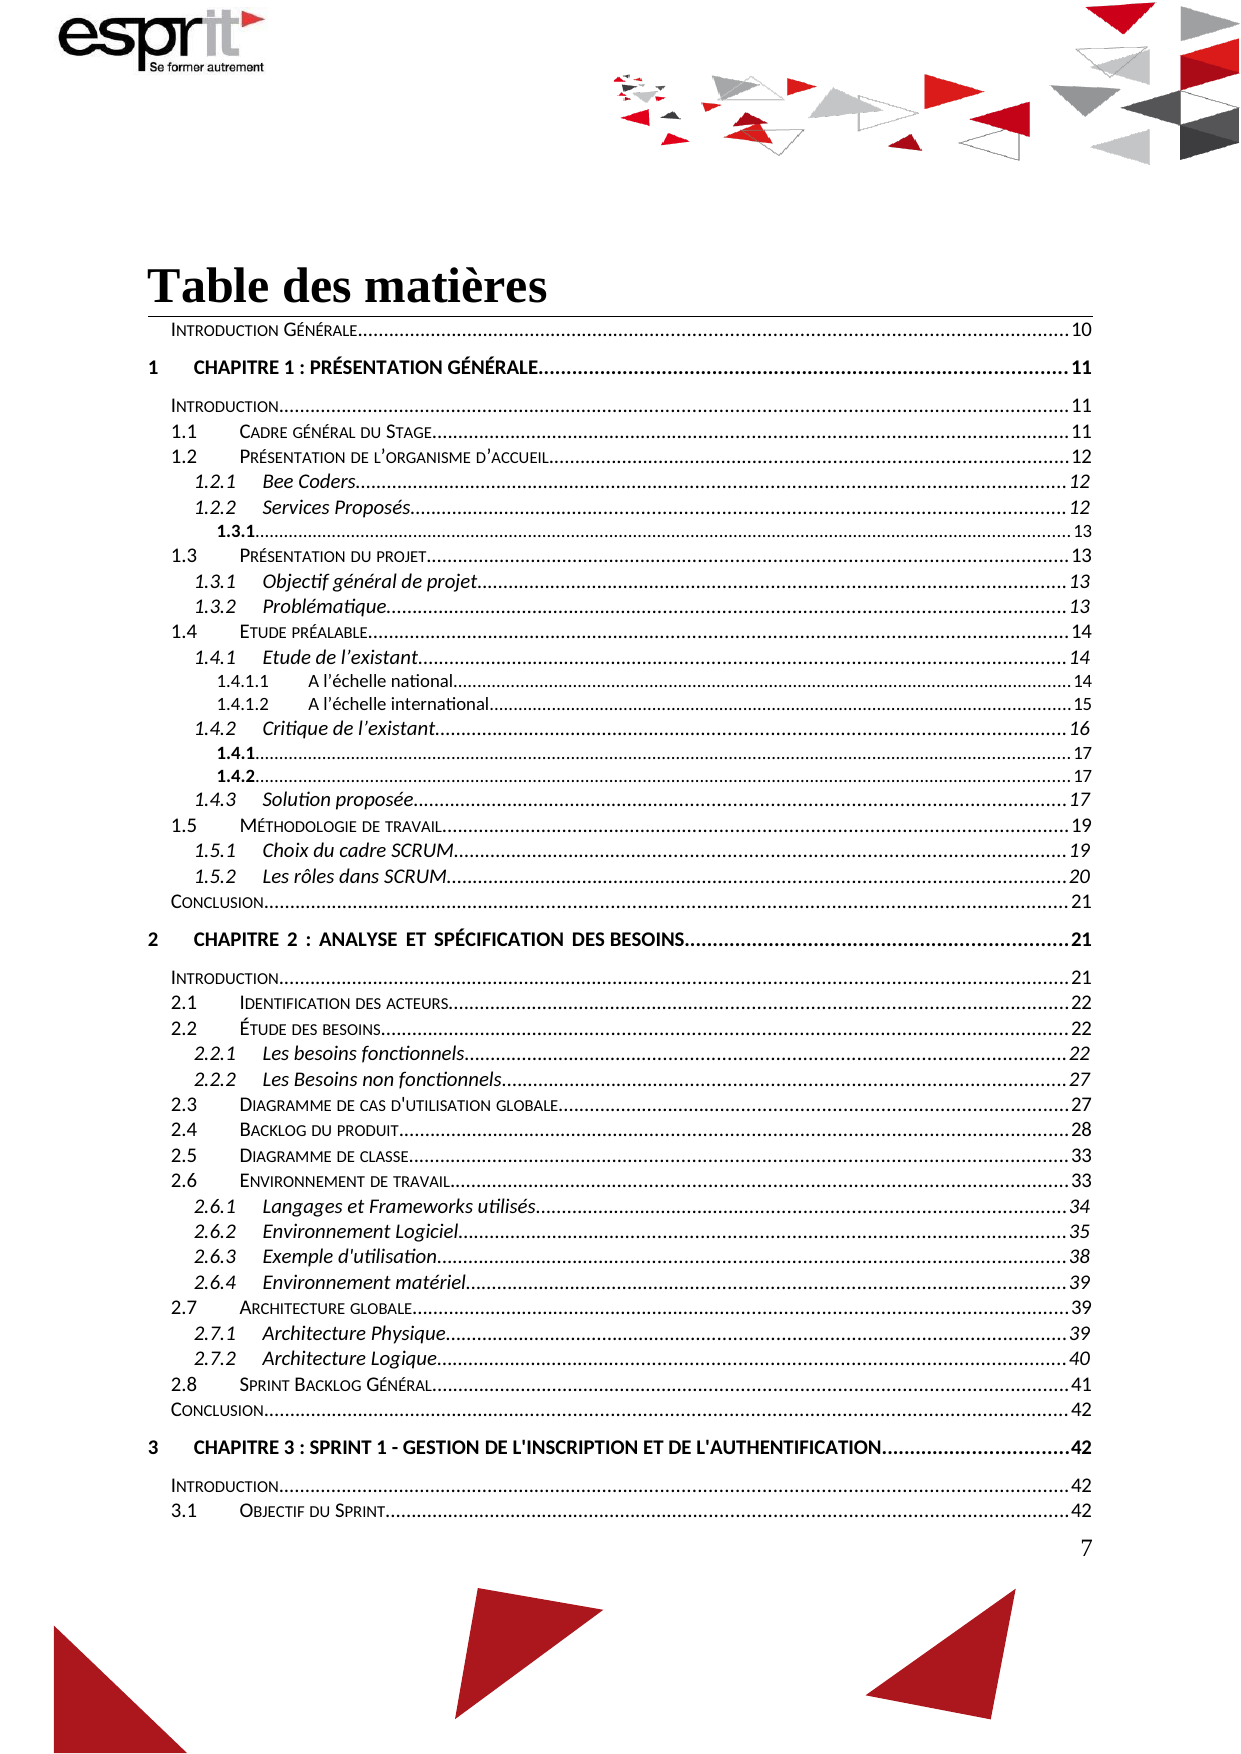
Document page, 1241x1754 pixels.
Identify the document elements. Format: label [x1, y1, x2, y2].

picture [54, 7, 269, 75]
picture [613, 0, 1241, 167]
